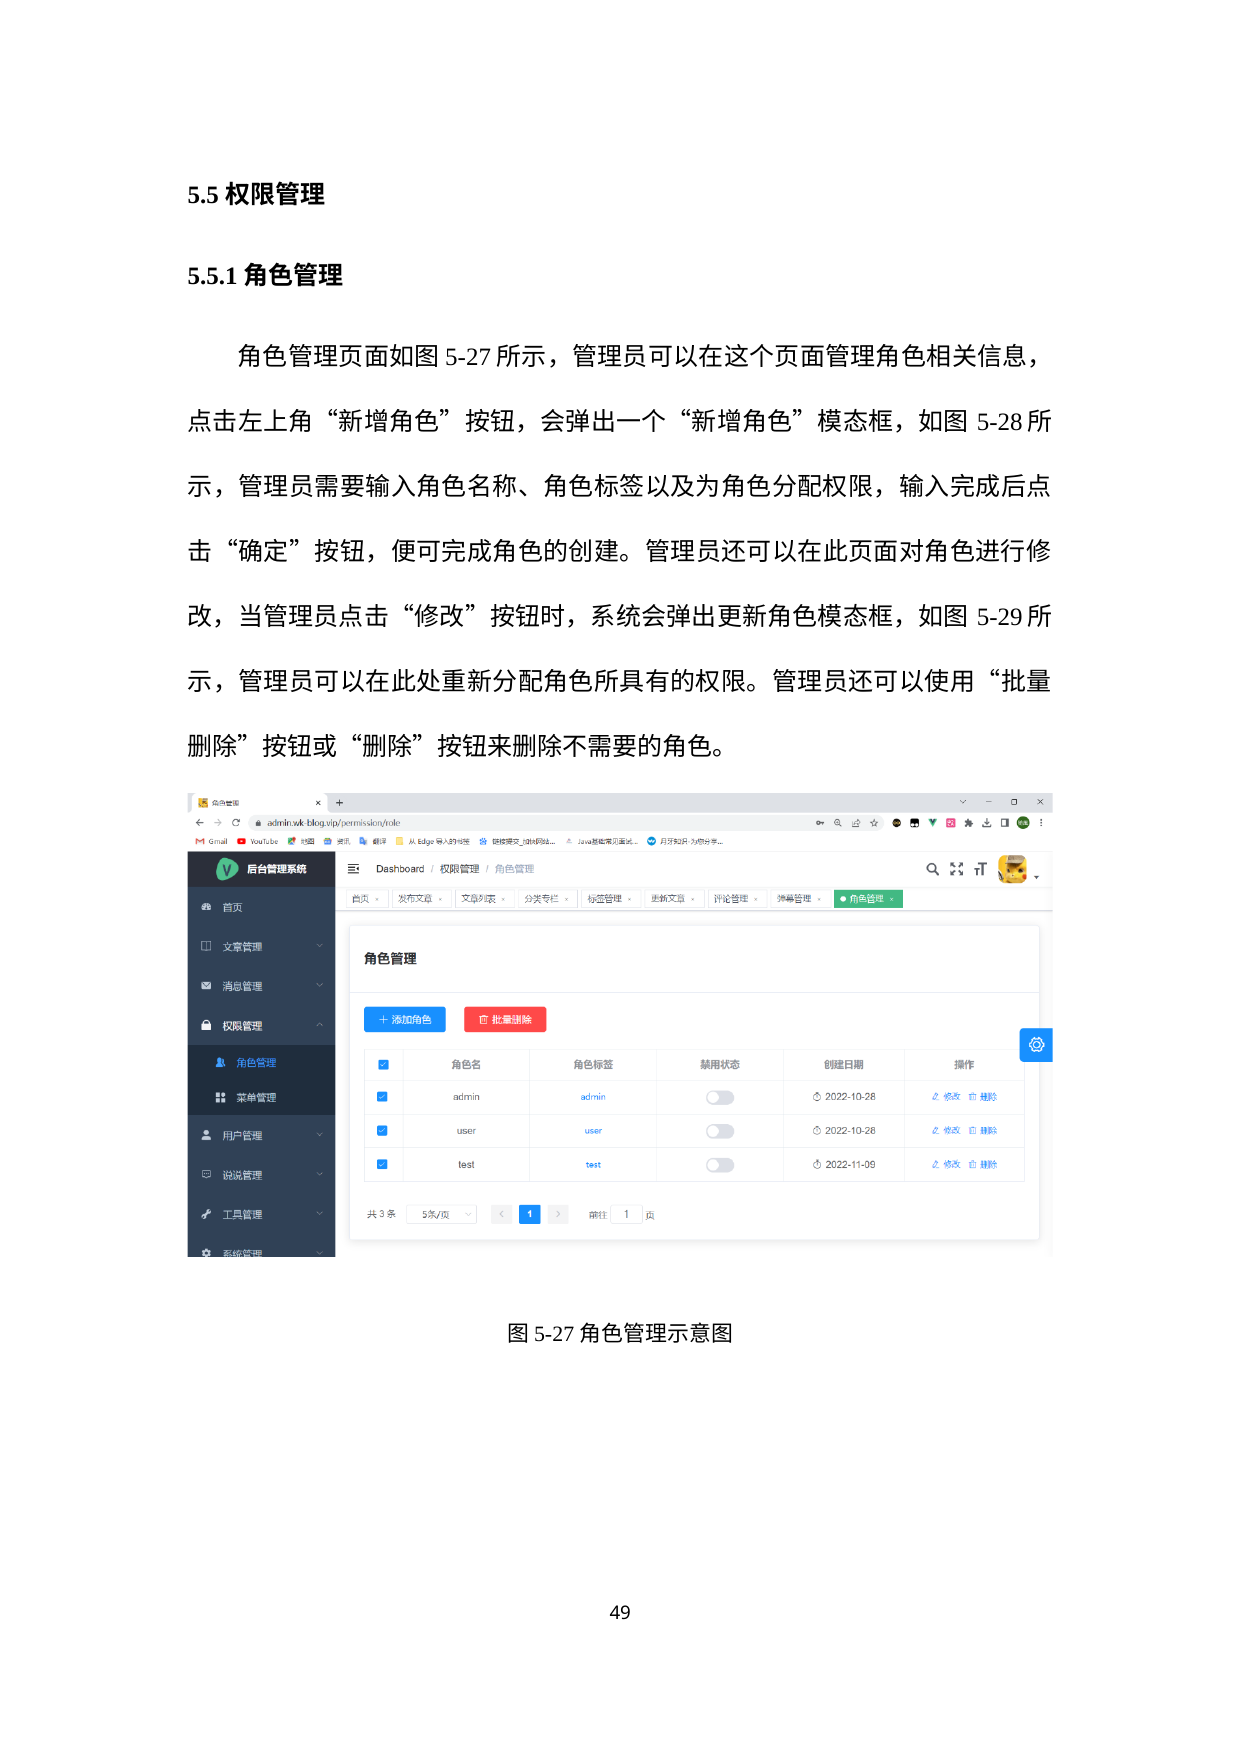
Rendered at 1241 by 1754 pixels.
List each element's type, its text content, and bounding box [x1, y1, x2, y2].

text 图5-27 角色管理示意图 [187, 1315, 1053, 1348]
subtitle 5.5.1 角色管理 [187, 241, 1053, 306]
subtitle 5.5 权限管理 [187, 160, 1053, 225]
text 角色管理页面如图5-27所示，管理员可以在这个页面管理角色相关信息，点击左上角“新增角色”按钮，会弹出一个“新增角色”模态框，如图5-28所示，管理员需要输入角色名称、角色标签以及为角色分配权限，输入完成后点击“确定”按钮，便可完成角色的创建。管理员还可以在此页面对角色进行修改，当管理员点击“修改”按钮时，系统会弹出更新角色模态框，如图5-29所示，管理员可以在此处重新分配角色所具有的权限。管理员还可以使用“批量删除”按钮或“删除”按钮来删除不需要的角色。 [187, 322, 1053, 777]
picture [187, 793, 1053, 1257]
